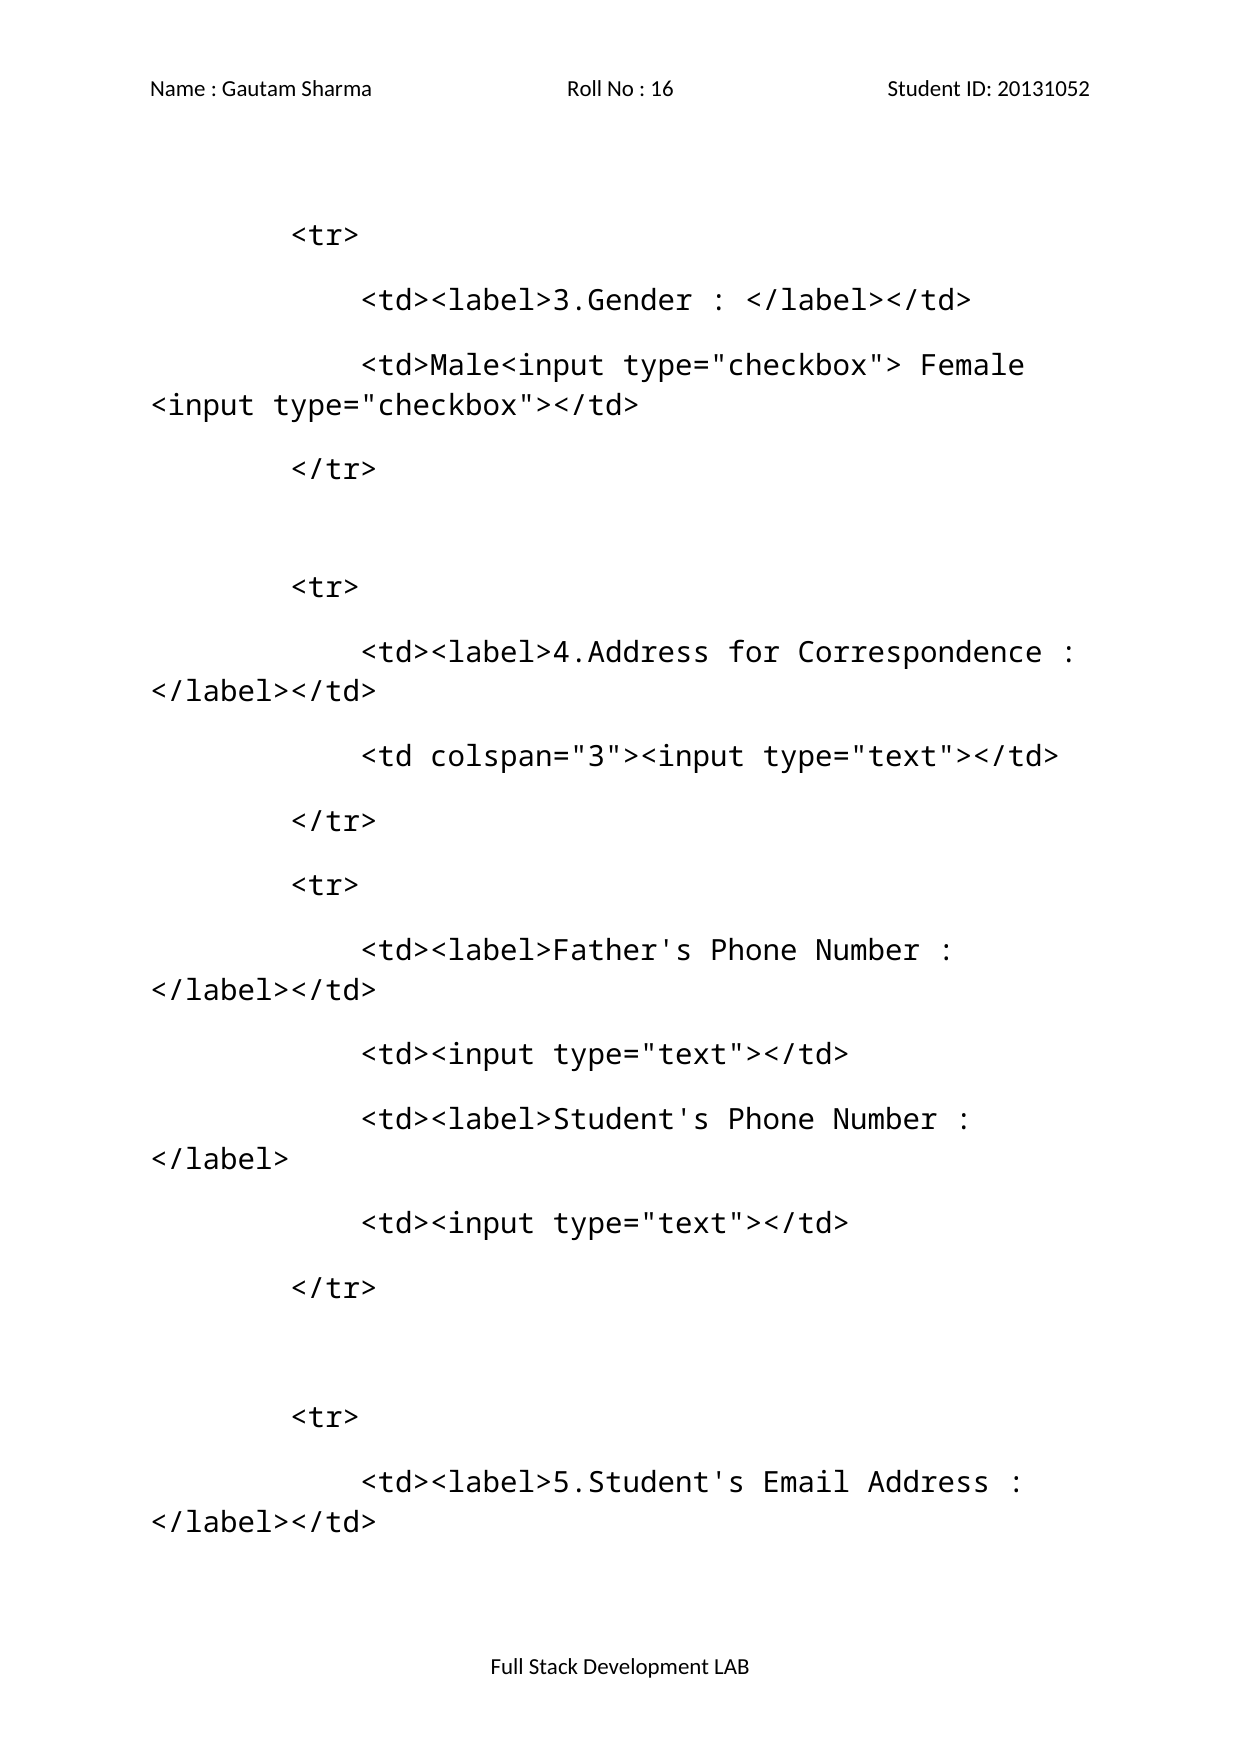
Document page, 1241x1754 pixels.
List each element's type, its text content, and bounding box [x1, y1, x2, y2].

text <tr> [150, 1397, 1090, 1436]
text <td><label>Father's Phone Number : </label></td> [150, 929, 1090, 1009]
text <tr> [150, 864, 1090, 904]
text <tr> [150, 215, 1090, 254]
text <td><input type="text"></td> [150, 1203, 1090, 1242]
text <td>Male<input type="checkbox"> Female <input type="checkbox"></td> [150, 344, 1090, 423]
text </tr> [150, 1267, 1090, 1307]
text <td><input type="text"></td> [150, 1034, 1090, 1073]
text <td><label>3.Gender : </label></td> [150, 279, 1090, 319]
text <td><label>5.Student's Email Address : </label></td> [150, 1461, 1090, 1541]
text <td><label>4.Address for Correspondence : </label></td> [150, 631, 1090, 710]
text </tr> [150, 448, 1090, 488]
text <td colspan="3"><input type="text"></td> [150, 735, 1090, 775]
text <td><label>Student's Phone Number : </label> [150, 1098, 1090, 1178]
text </tr> [150, 800, 1090, 839]
text <tr> [150, 566, 1090, 606]
